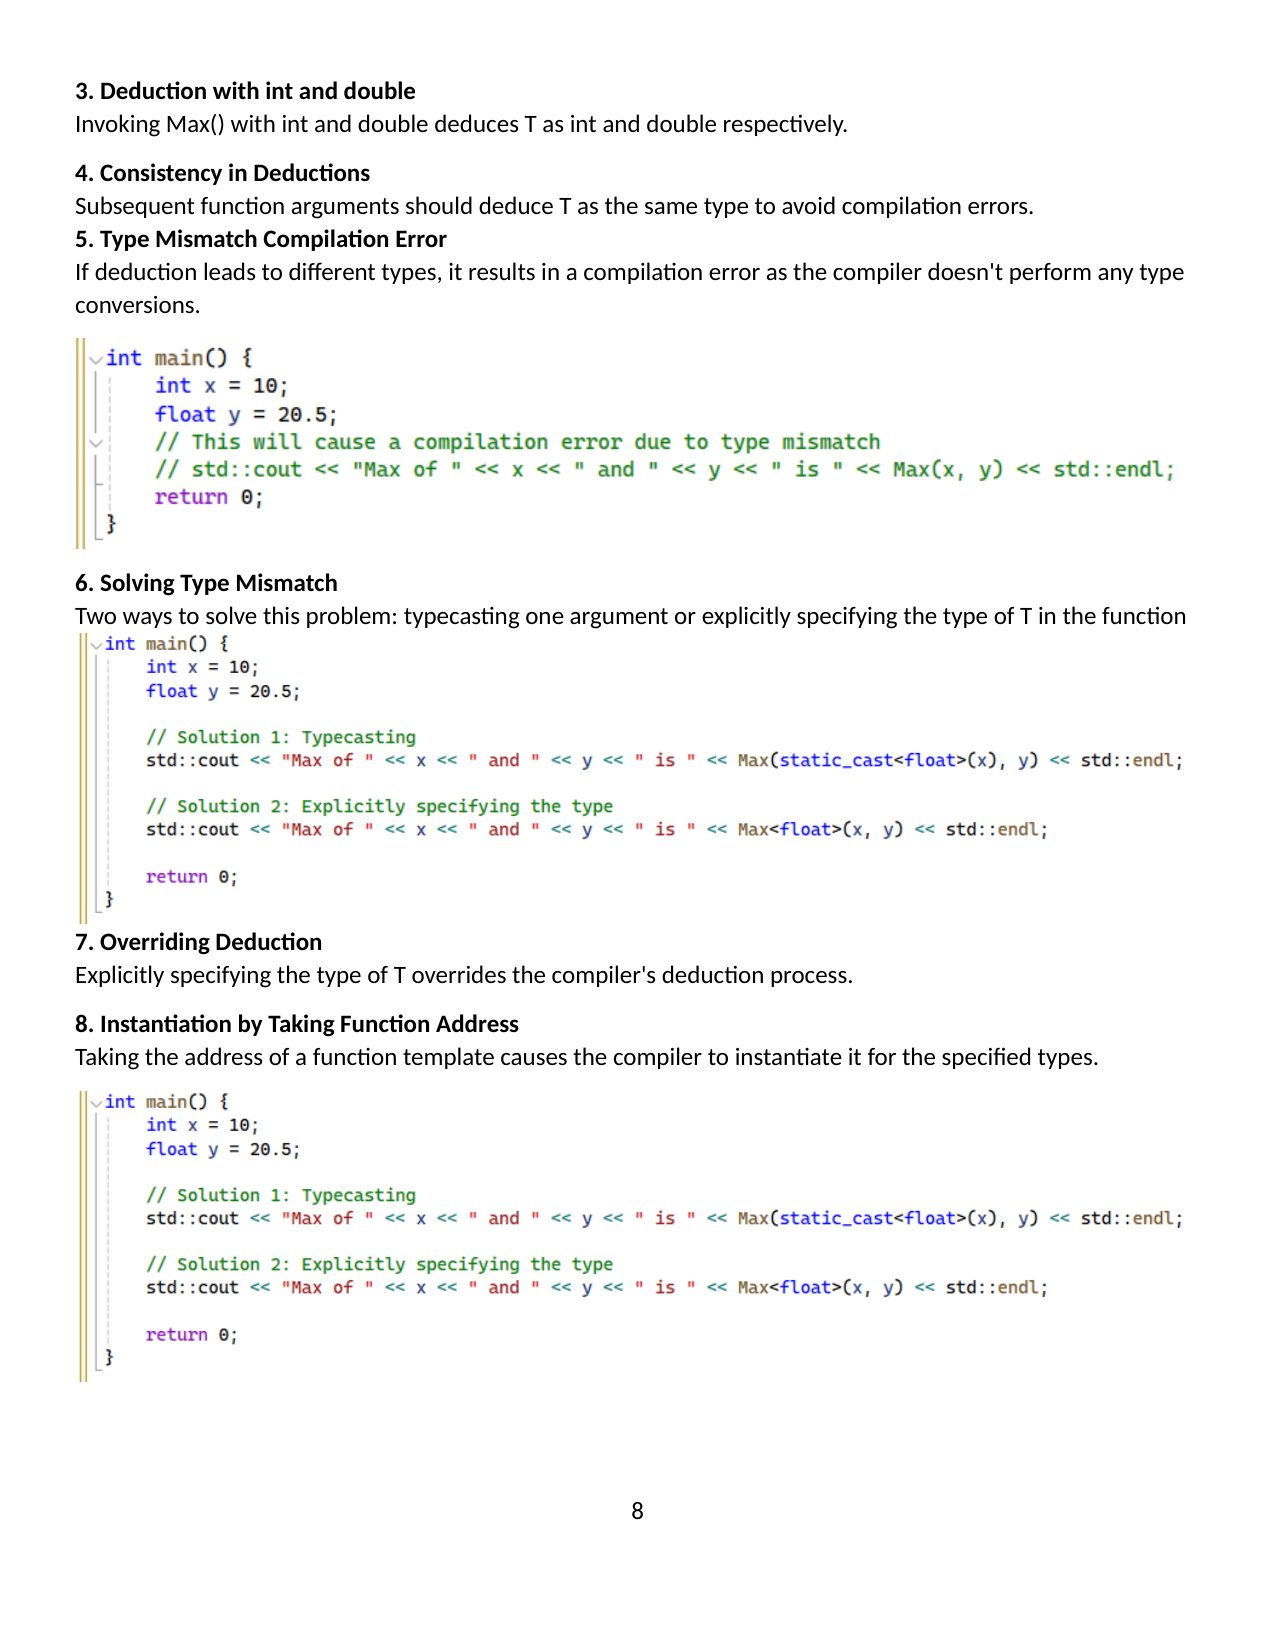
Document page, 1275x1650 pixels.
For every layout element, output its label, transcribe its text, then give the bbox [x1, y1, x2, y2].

text Invoking Max() with int and double deduces T as int and double respectively. [75, 108, 1200, 138]
picture [75, 338, 1200, 549]
text Two ways to solve this problem: typecasting one argument or explicitly specifying the type of T in the function 7. Overriding Deduction [75, 600, 1200, 633]
text 5. Type Mismatch Compilation Error [75, 223, 1200, 254]
text Two ways to solve this problem: typecasting one argument or explicitly specifying the type of T in the function 7. Overriding Deduction [75, 924, 1200, 957]
text If deduction leads to different types, it results in a compilation error as the compiler doesn't perform any type conversions. [75, 256, 1200, 320]
text 3. Deduction with int and double [75, 75, 1200, 106]
text Taking the address of a function template causes the compiler to instantiate it for the specified types. [75, 1042, 1200, 1072]
text 8. Instantiation by Taking Function Address [75, 1009, 1200, 1039]
text Subsequent function arguments should deduce T as the same type to avoid compilation errors. [75, 190, 1200, 221]
picture [75, 1091, 1200, 1382]
text Explicitly specifying the type of T overrides the compiler's deduction process. [75, 959, 1200, 989]
text 4. Consistency in Deductions [75, 157, 1200, 188]
picture [75, 633, 1200, 924]
text 6. Solving Type Mismatch [75, 567, 1200, 598]
